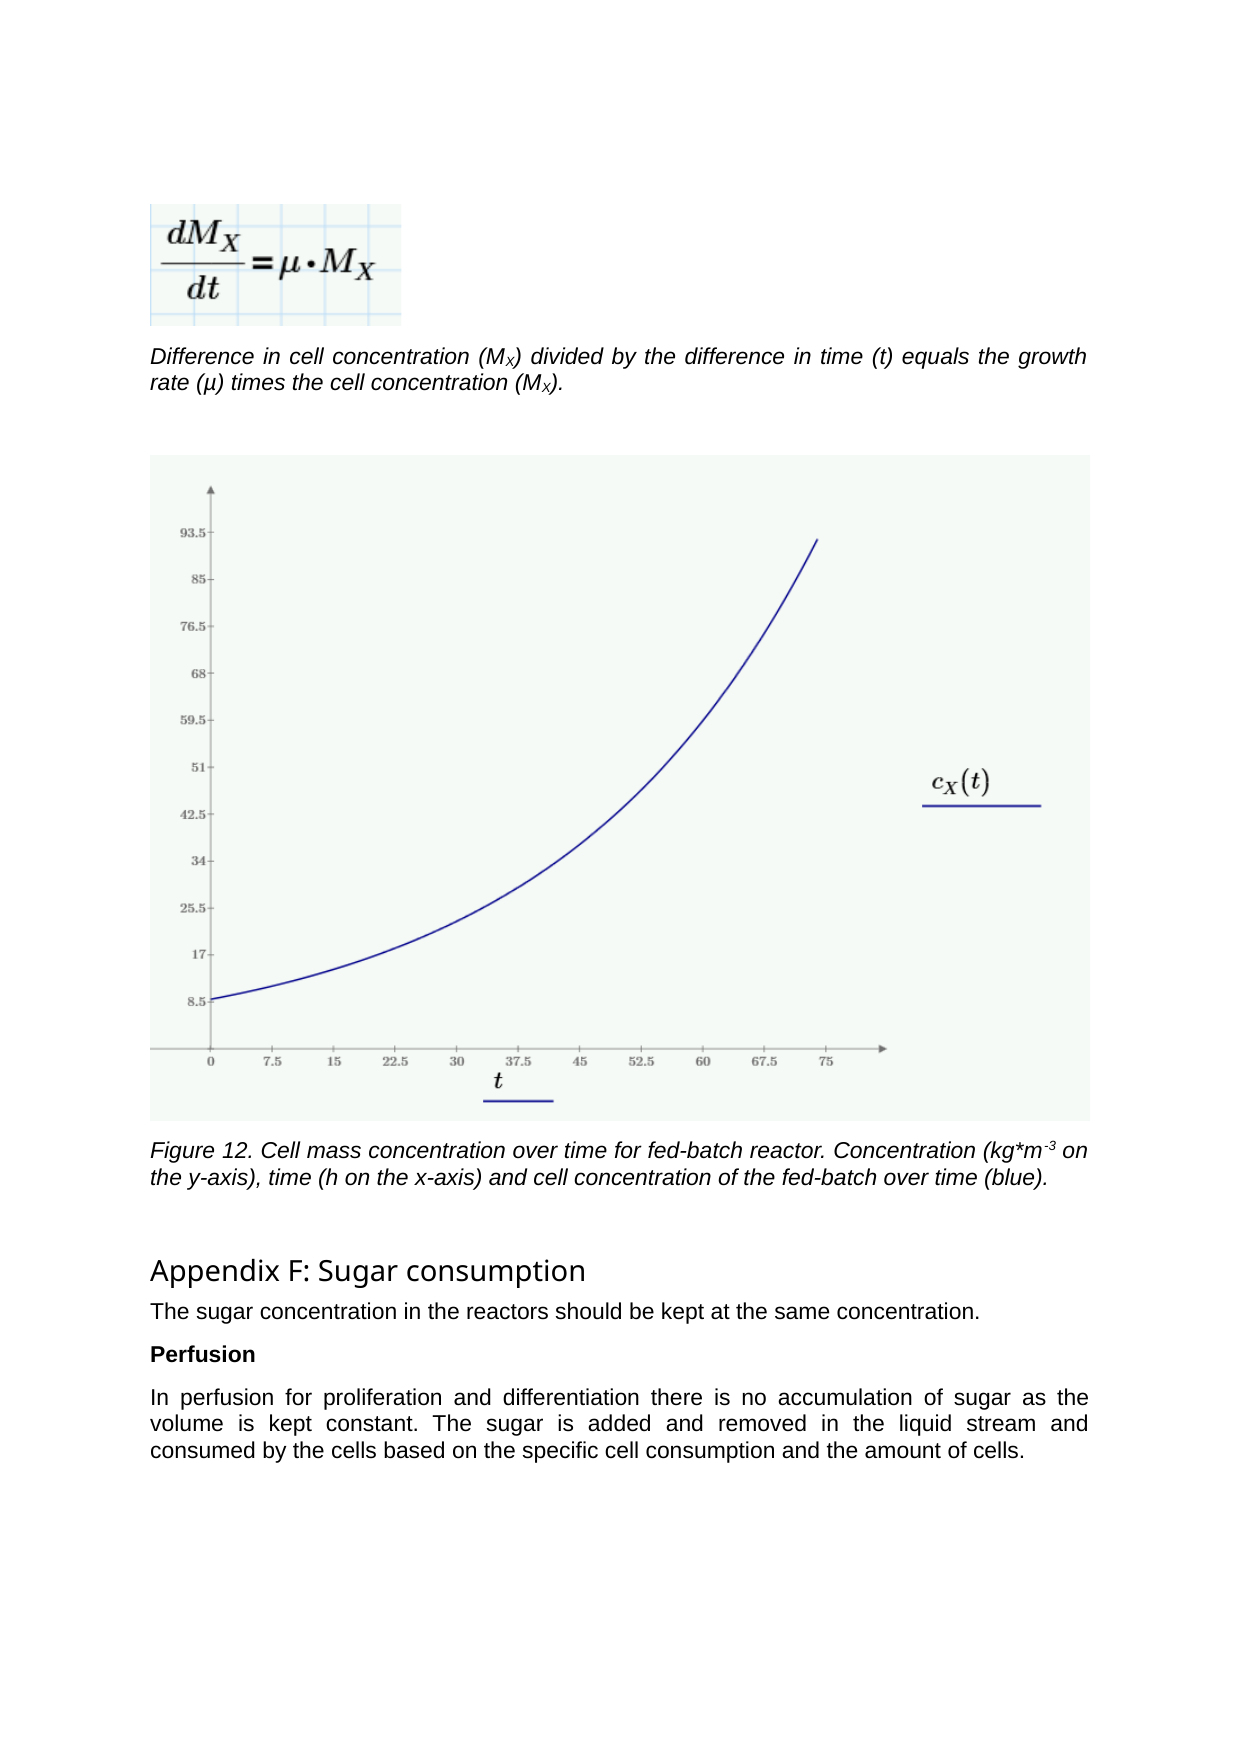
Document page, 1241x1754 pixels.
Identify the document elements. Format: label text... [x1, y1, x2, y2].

text The sugar concentration in the reactors should be kept at the same concentration. [150, 1298, 1090, 1324]
picture [150, 455, 1091, 1121]
text Difference in cell concentration (MX) divided by the difference in time (t) equals the growth rate (µ) times the cell concentration (MX). [150, 343, 1090, 395]
text Perfusion [150, 1341, 1090, 1367]
text In perfusion for proliferation and differentiation there is no accumulation of sugar as the volume is kept constant. The sugar is added and removed in the liquid stream and consumed by the cells based on the specific cell consumption and the amount of cells. [150, 1384, 1090, 1463]
text Figure 12. Cell mass concentration over time for fed-batch reactor. Concentration (kg*m-3 on the y-axis), time (h on the x-axis) and cell concentration of the fed-batch over time (blue). [150, 1137, 1090, 1190]
picture [150, 204, 402, 326]
subtitle Appendix F: Sugar consumption [150, 1250, 1090, 1289]
